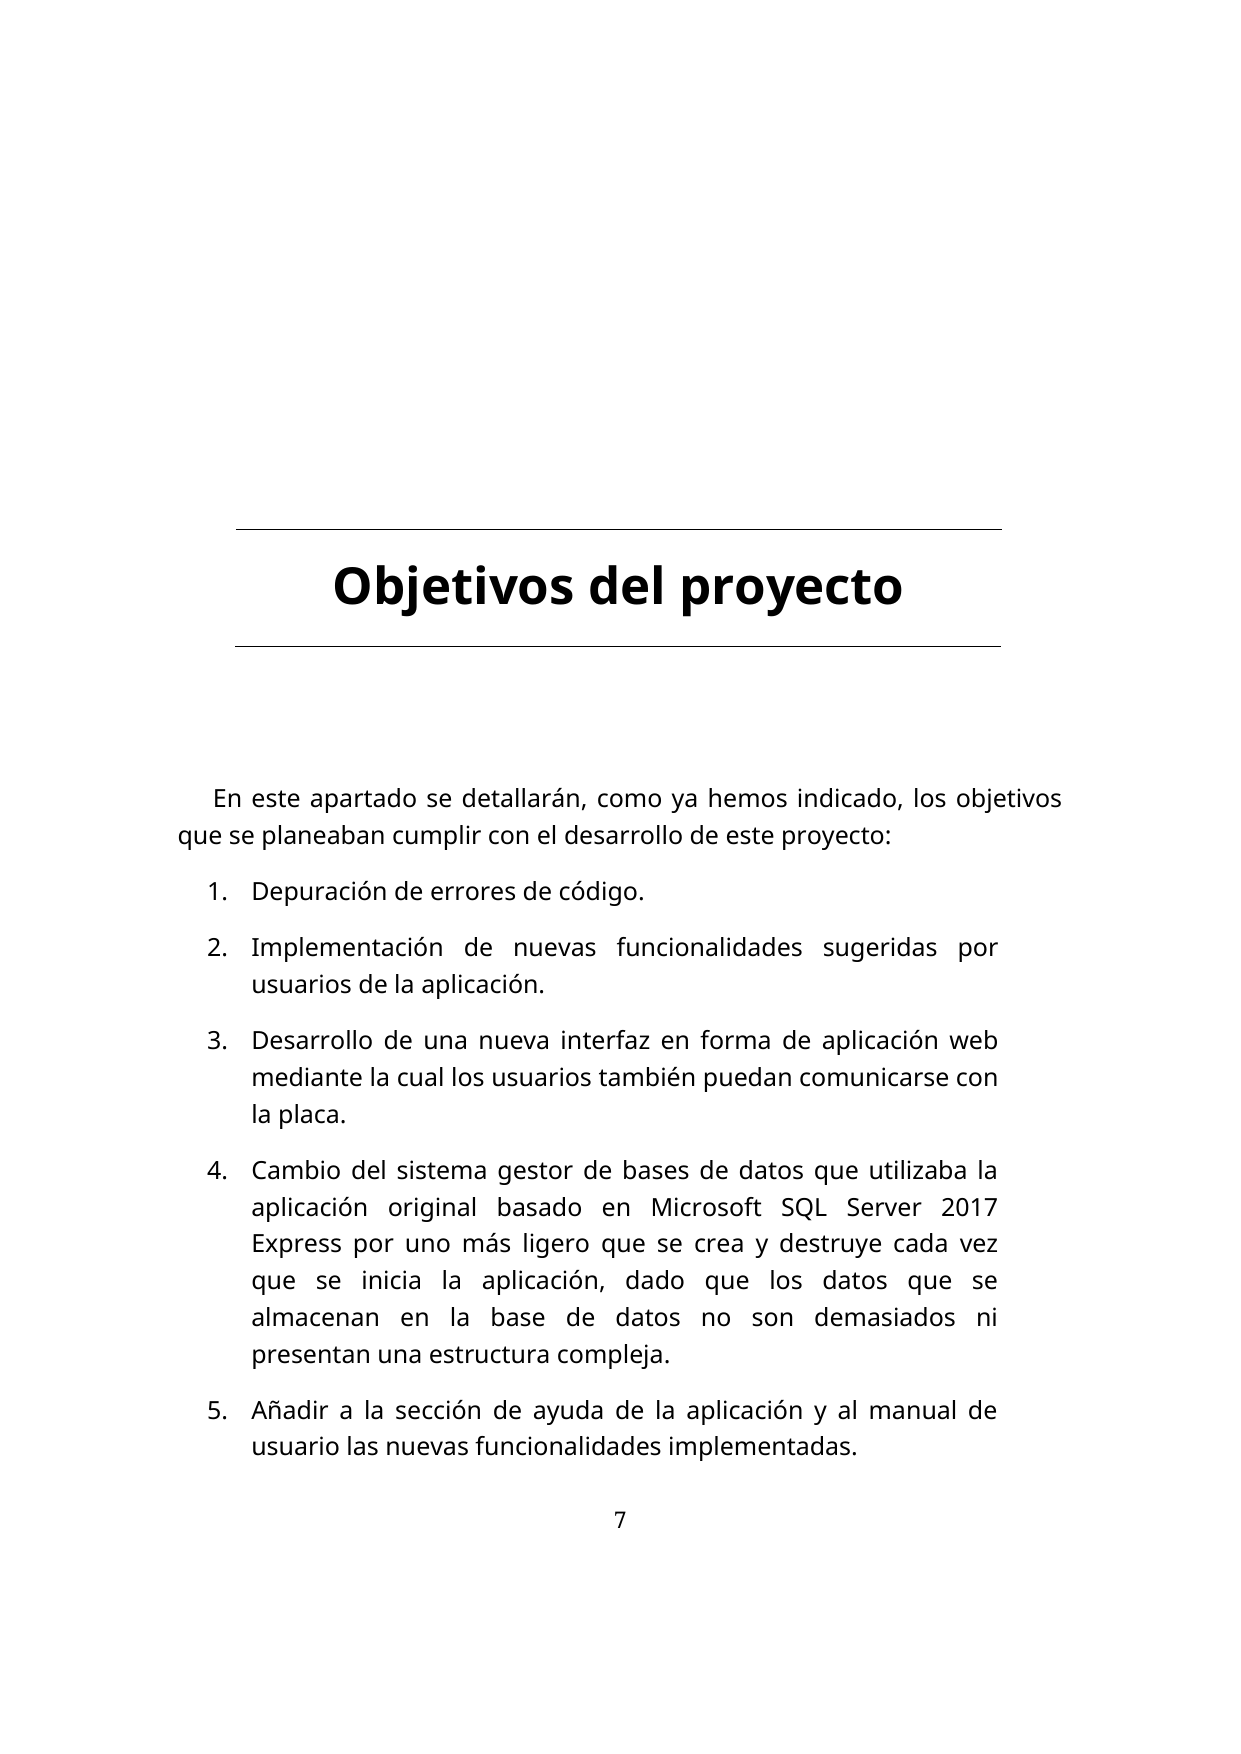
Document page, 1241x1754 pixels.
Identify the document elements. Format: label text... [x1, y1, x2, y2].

list Desarrollo de una nueva interfaz en forma de aplicación web mediante la cual los usuarios también puedan comunicarse con la placa. [207, 1023, 999, 1130]
list Añadir a la sección de ayuda de la aplicación y al manual de usuario las nuevas funcionalidades implementadas. [207, 1392, 999, 1463]
list Depuración de errores de código. [207, 874, 999, 908]
text En este apartado se detallarán, como ya hemos indicado, los objetivos que se planeaban cumplir con el desarrollo de este proyecto: [177, 781, 1063, 852]
list Cambio del sistema gestor de bases de datos que utilizaba la aplicación original basado en Microsoft SQL Server 2017 Express por uno más ligero que se crea y destruye cada vez que se inicia la aplicación, dado que los datos que se almacenan en la base de datos no son demasiados ni presentan una estructura compleja. [207, 1152, 999, 1370]
subtitle Objetivos del proyecto [266, 550, 971, 619]
list Implementación de nuevas funcionalidades sugeridas por usuarios de la aplicación. [207, 930, 999, 1001]
